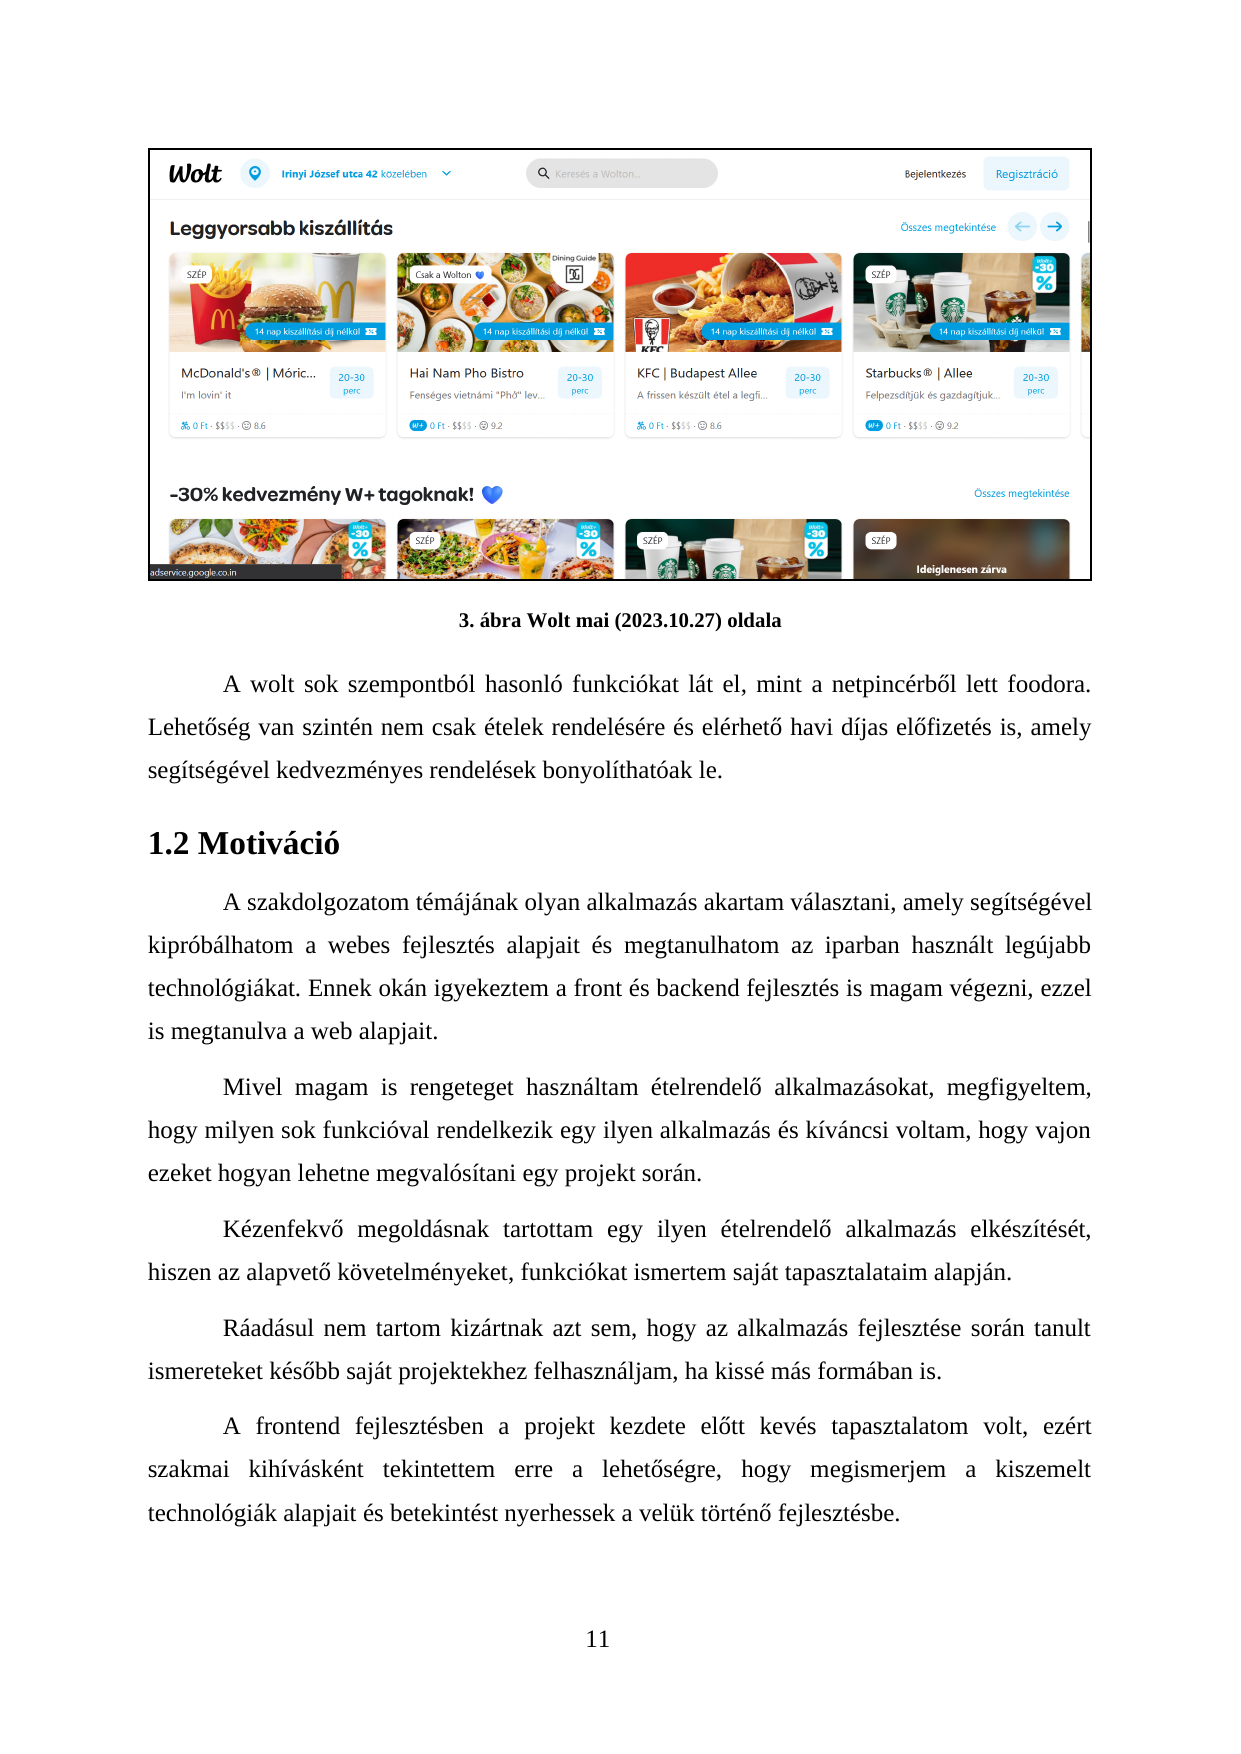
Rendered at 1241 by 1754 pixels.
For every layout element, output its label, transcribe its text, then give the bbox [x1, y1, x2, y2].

text A frontend fejlesztésben a projekt kezdete előtt kevés tapasztalatom volt, ezért szakmai kihívásként tekintettem erre a lehetőségre, hogy megismerjem a kiszemelt technológiák alapjait és betekintést nyerhessek a velük történő fejlesztésbe. [148, 1411, 1092, 1526]
text Mivel magam is rengeteget használtam ételrendelő alkalmazásokat, megfigyeltem, hogy milyen sok funkcióval rendelkezik egy ilyen alkalmazás és kíváncsi voltam, hogy vajon ezeket hogyan lehetne megvalósítani egy projekt során. [148, 1072, 1092, 1187]
text Ráadásul nem tartom kizártnak azt sem, hogy az alkalmazás fejlesztése során tanult ismereteket később saját projektekhez felhasználjam, ha kissé más formában is. [148, 1313, 1092, 1384]
text Kézenfekvő megoldásnak tartottam egy ilyen ételrendelő alkalmazás elkészítését, hiszen az alapvető követelményeket, funkciókat ismertem saját tapasztalataim alapján. [148, 1214, 1092, 1286]
picture [150, 150, 1090, 579]
text A szakdolgozatom témájának olyan alkalmazás akartam választani, amely segítségével kipróbálhatom a webes fejlesztés alapjait és megtanulhatom az iparban használt legújabb technológiákat. Ennek okán igyekeztem a front és backend fejlesztés is magam végezni, ezzel is megtanulva a web alapjait. [148, 887, 1092, 1045]
text A wolt sok szempontból hasonló funkciókat lát el, mint a netpincérből lett foodora. Lehetőség van szintén nem csak ételek rendelésére és elérhető havi díjas előfizetés is, amely segítségével kedvezményes rendelések bonyolíthatóak le. [148, 669, 1092, 784]
subtitle Motiváció [148, 823, 1092, 862]
